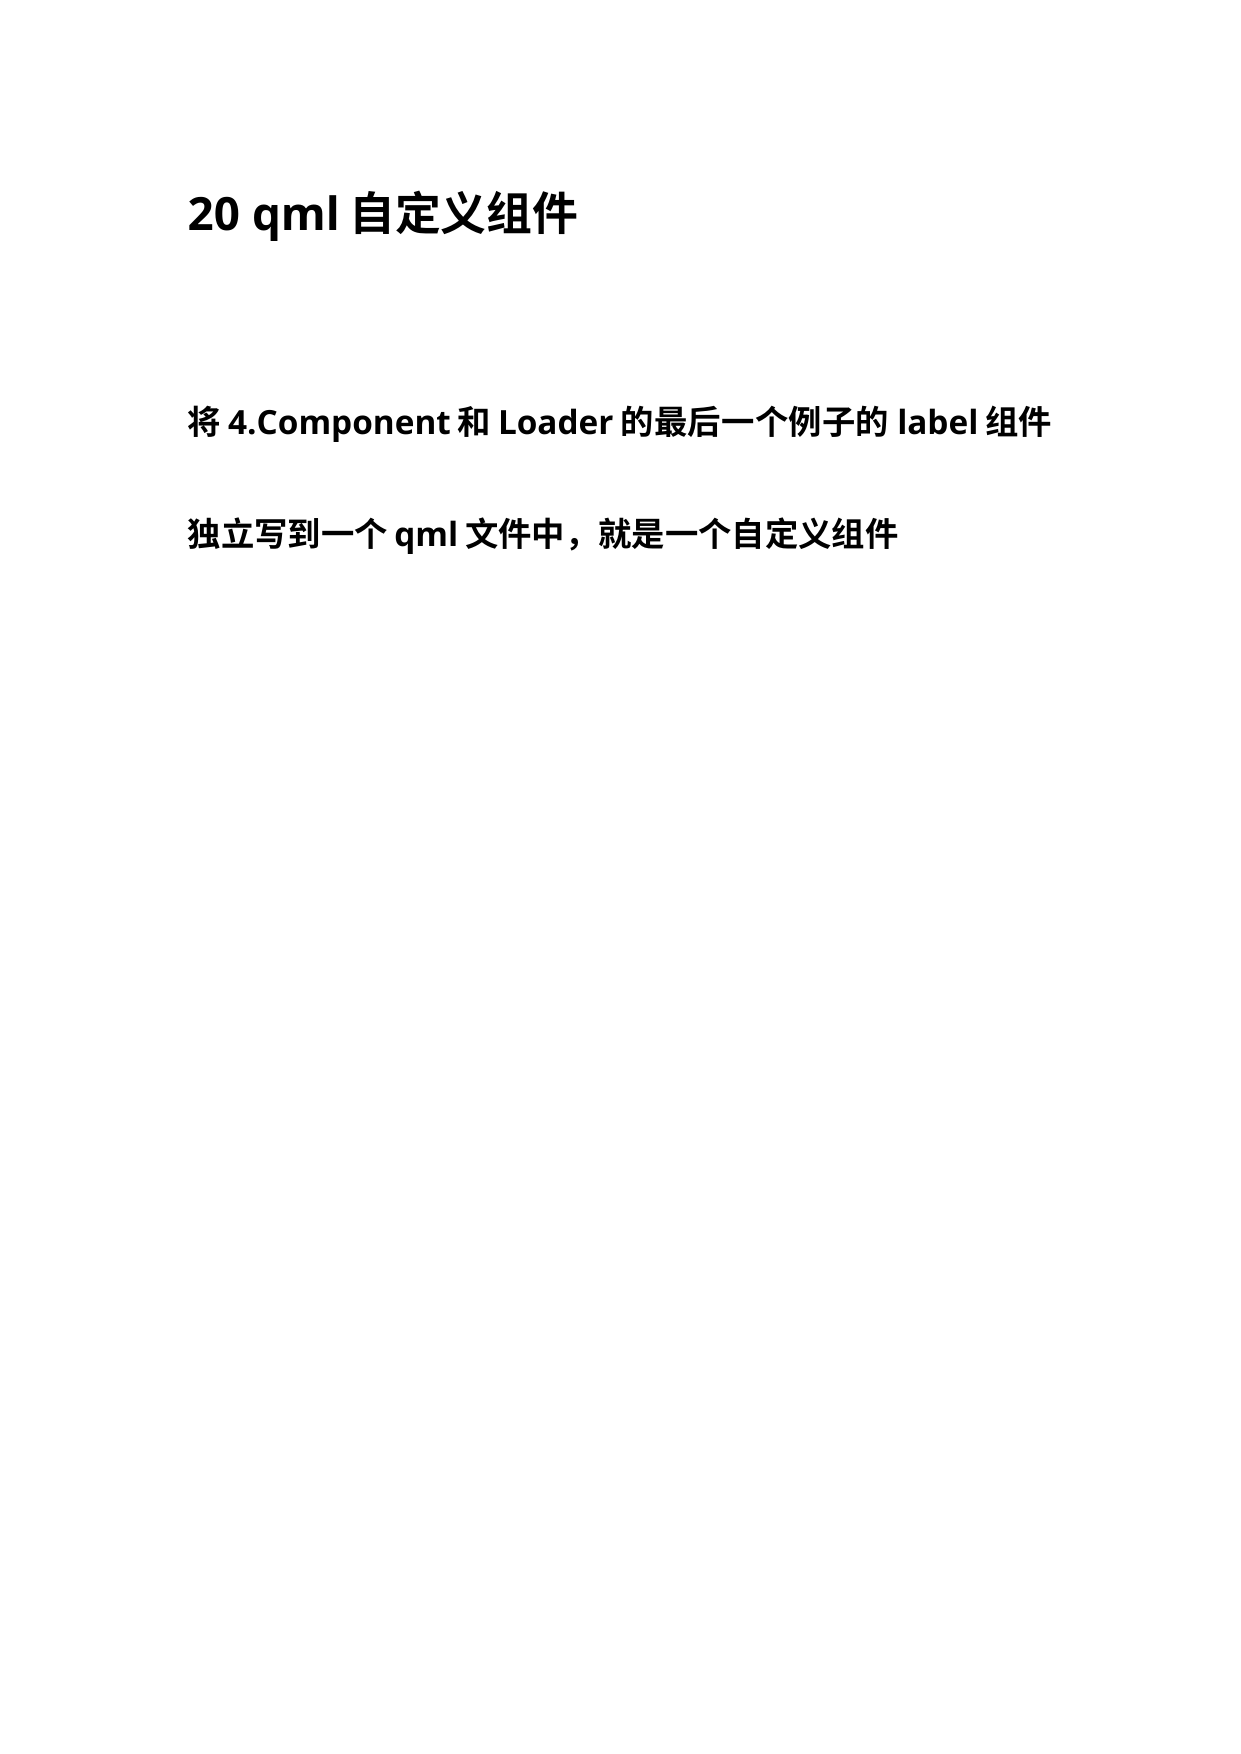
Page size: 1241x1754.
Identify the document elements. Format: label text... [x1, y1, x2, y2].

subtitle 将4.Component和Loader的最后一个例子的label组件独立写到一个qml文件中，就是一个自定义组件 [187, 388, 1053, 565]
subtitle 20 qml自定义组件 [187, 162, 1053, 259]
